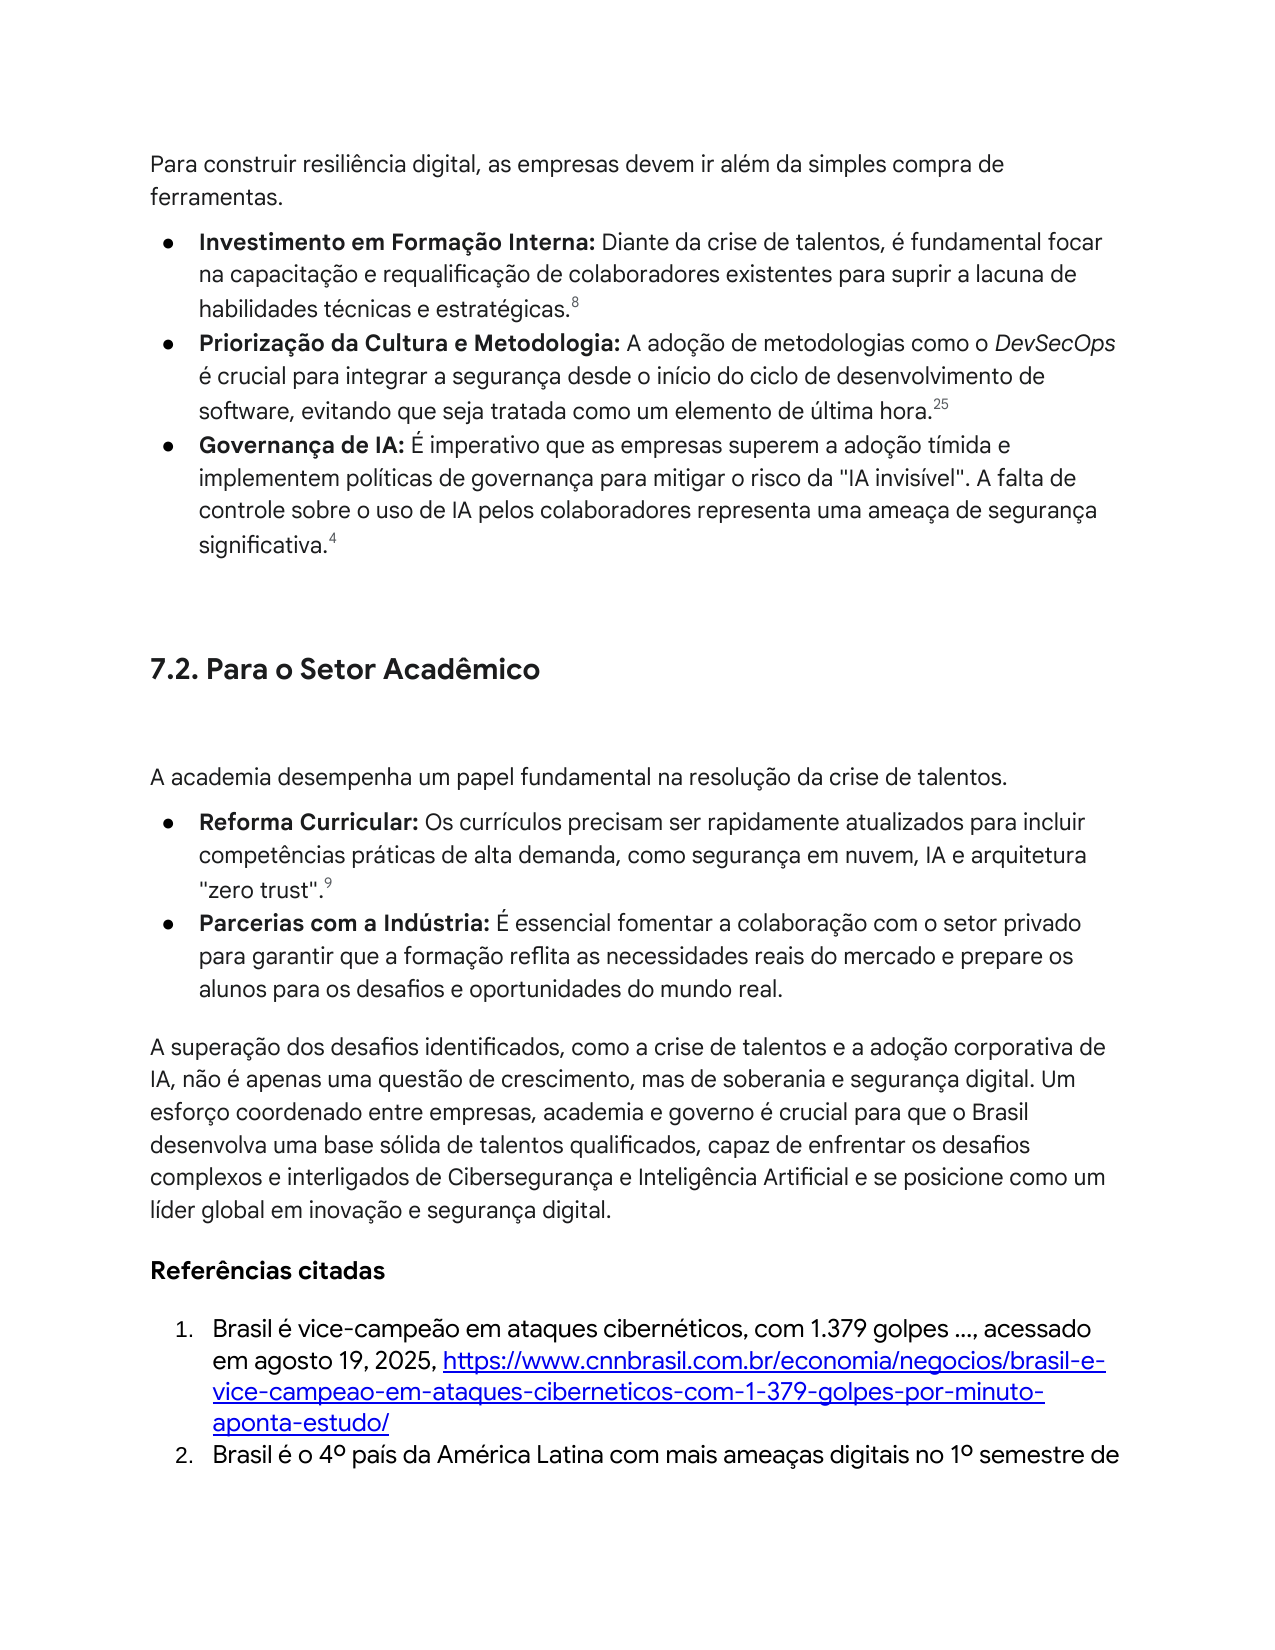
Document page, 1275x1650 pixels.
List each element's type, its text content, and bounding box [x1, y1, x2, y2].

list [175, 1439, 1125, 1470]
list Brasil é vice-campeão em ataques cibernéticos, com 1.379 golpes ..., acessado em agosto 19, 2025, https://www.cnnbrasil.com.br/economia/negocios/brasil-e-vice-campeao-em-ataques-ciberneticos-com-1-379-golpes-por-minuto-aponta-estudo/ [175, 1313, 1125, 1439]
list Reforma Curricular: Os currículos precisam ser rapidamente atualizados para incluir competências práticas de alta demanda, como segurança em nuvem, IA e arquitetura "zero trust".9 [161, 808, 1125, 905]
list Priorização da Cultura e Metodologia: A adoção de metodologias como o DevSecOps é crucial para integrar a segurança desde o início do ciclo de desenvolvimento de software, evitando que seja tratada como um elemento de última hora.25 [161, 329, 1125, 427]
list Governança de IA: É imperativo que as empresas superem a adoção tímida e implementem políticas de governança para mitigar o risco da "IA invisível". A falta de controle sobre o uso de IA pelos colaboradores representa uma ameaça de segurança significativa.4 [161, 431, 1125, 561]
text A academia desempenha um papel fundamental na resolução da crise de talentos. [150, 763, 1125, 792]
subtitle Referências citadas [150, 1256, 1125, 1287]
text A superação dos desafios identificados, como a crise de talentos e a adoção corporativa de IA, não é apenas uma questão de crescimento, mas de soberania e segurança digital. Um esforço coordenado entre empresas, academia e governo é crucial para que o Brasil desenvolva uma base sólida de talentos qualificados, capaz de enfrentar os desafios complexos e interligados de Cibersegurança e Inteligência Artificial e se posicione como um líder global em inovação e segurança digital. [150, 1033, 1125, 1225]
text Para construir resiliência digital, as empresas devem ir além da simples compra de ferramentas. [150, 150, 1125, 211]
subtitle 7.2. Para o Setor Acadêmico [150, 651, 1125, 688]
list Parcerias com a Indústria: É essencial fomentar a colaboração com o setor privado para garantir que a formação reflita as necessidades reais do mercado e prepare os alunos para os desafios e oportunidades do mundo real. [161, 910, 1125, 1004]
list Investimento em Formação Interna: Diante da crise de talentos, é fundamental focar na capacitação e requalificação de colaboradores existentes para suprir a lacuna de habilidades técnicas e estratégicas.8 [161, 228, 1125, 325]
